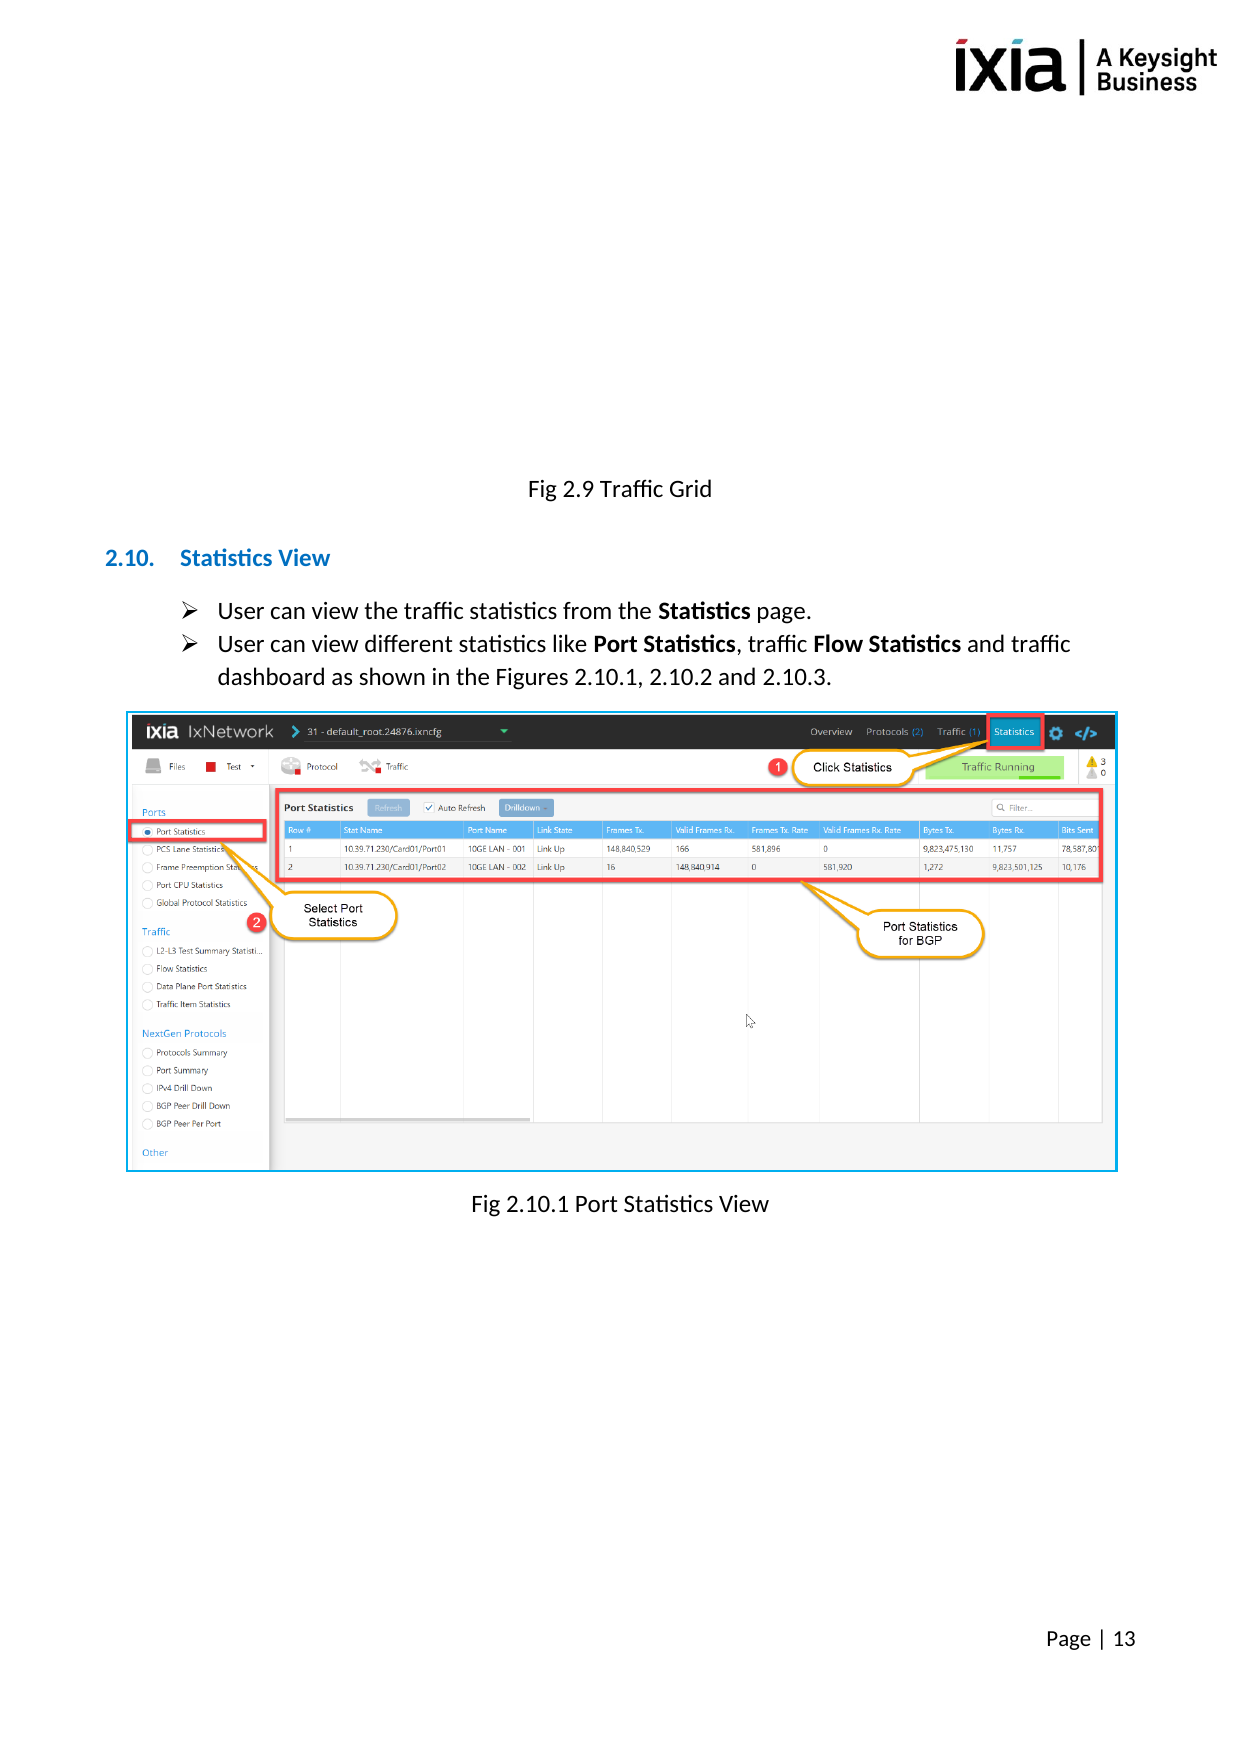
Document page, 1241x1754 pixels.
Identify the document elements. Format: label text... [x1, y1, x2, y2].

text Fig 2.9 Traffic Grid [399, 474, 842, 504]
list User can view the traffic statistics from the Statistics page. [180, 595, 1153, 625]
list User can view different statistics like Port Statistics, traffic Flow Statistics and traffic dashboard as shown in the Figures 2.10.1, 2.10.2 and 2.10.3. [180, 628, 1136, 691]
text Fig 2.10.1 Port Statistics View [399, 1172, 842, 1218]
picture [129, 714, 1114, 1169]
subtitle Statistics View [105, 543, 1153, 573]
picture [956, 38, 1217, 96]
